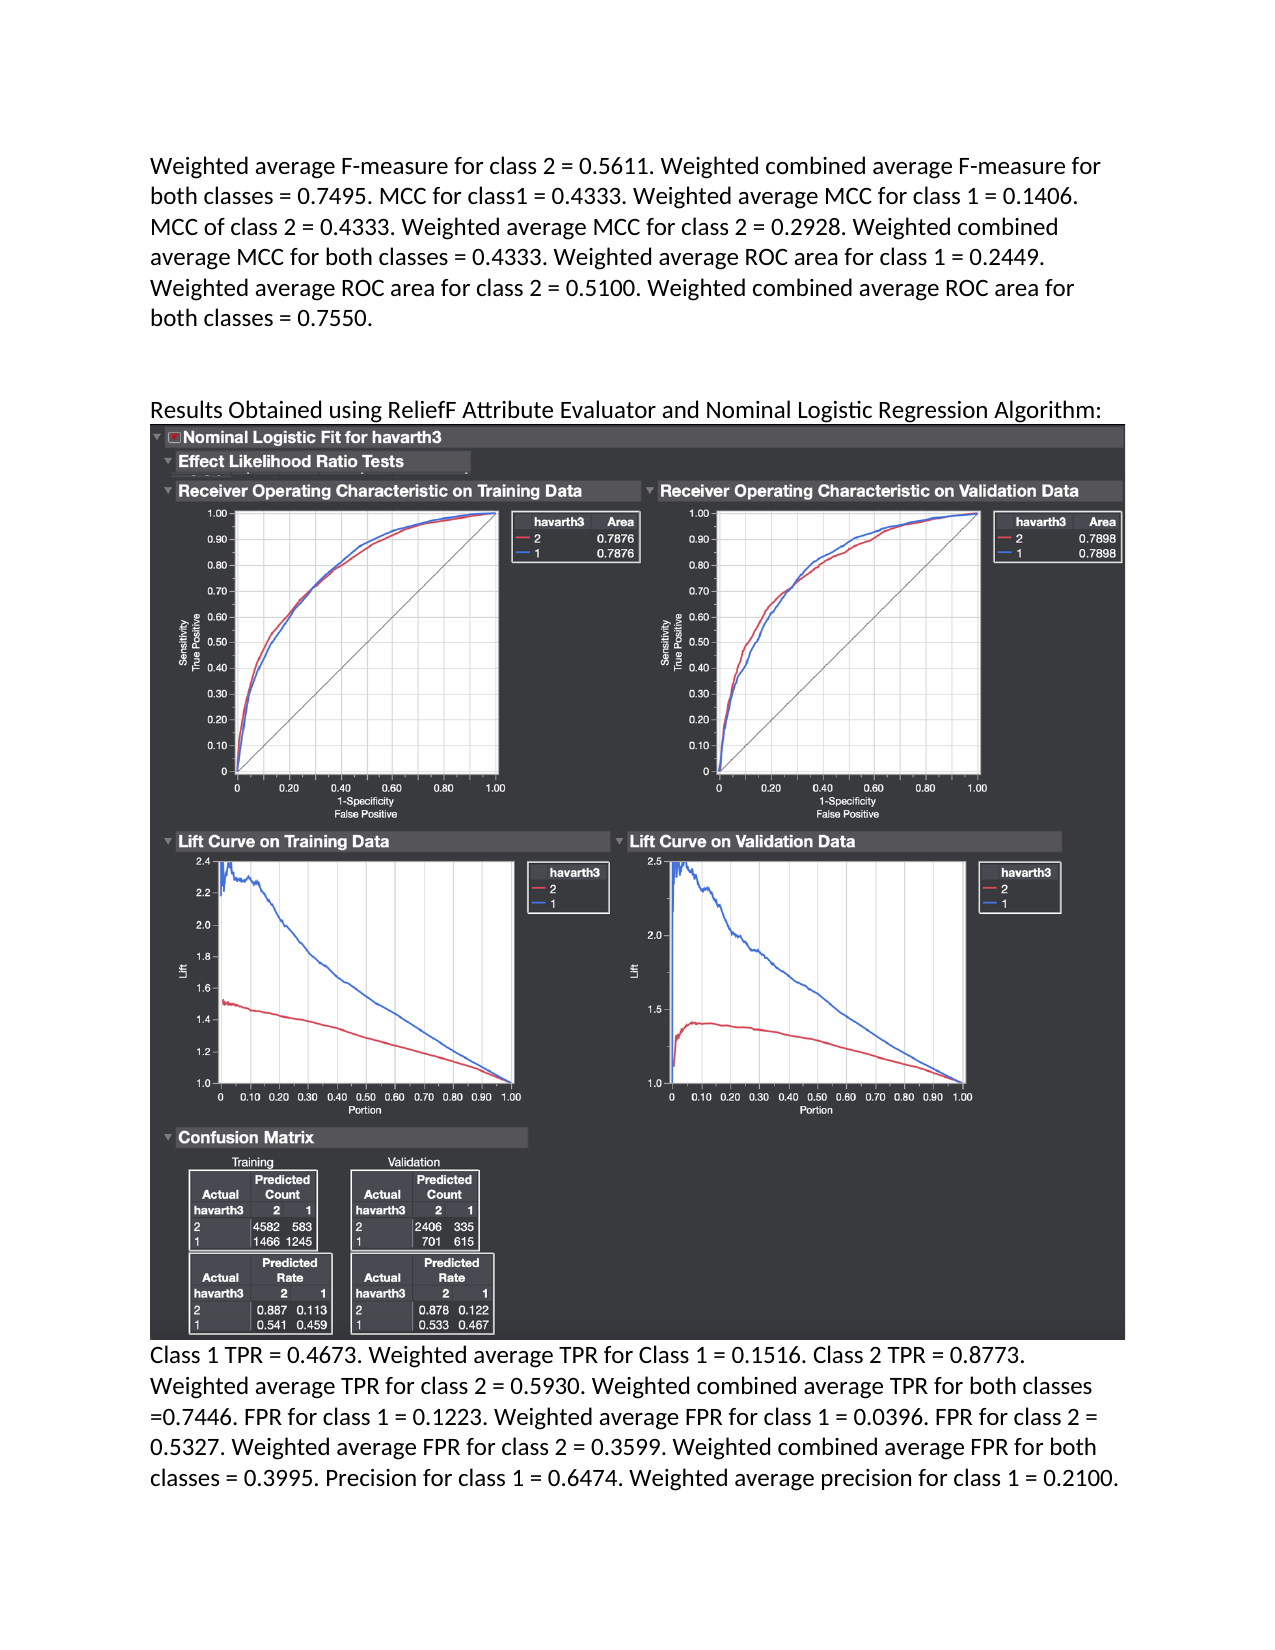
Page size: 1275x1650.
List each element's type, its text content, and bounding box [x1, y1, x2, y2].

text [150, 1340, 1125, 1492]
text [150, 150, 1125, 333]
picture [150, 424, 1125, 1340]
text Results Obtained using ReliefF Attribute Evaluator and Nominal Logistic Regression Algorithm: [150, 394, 1125, 424]
